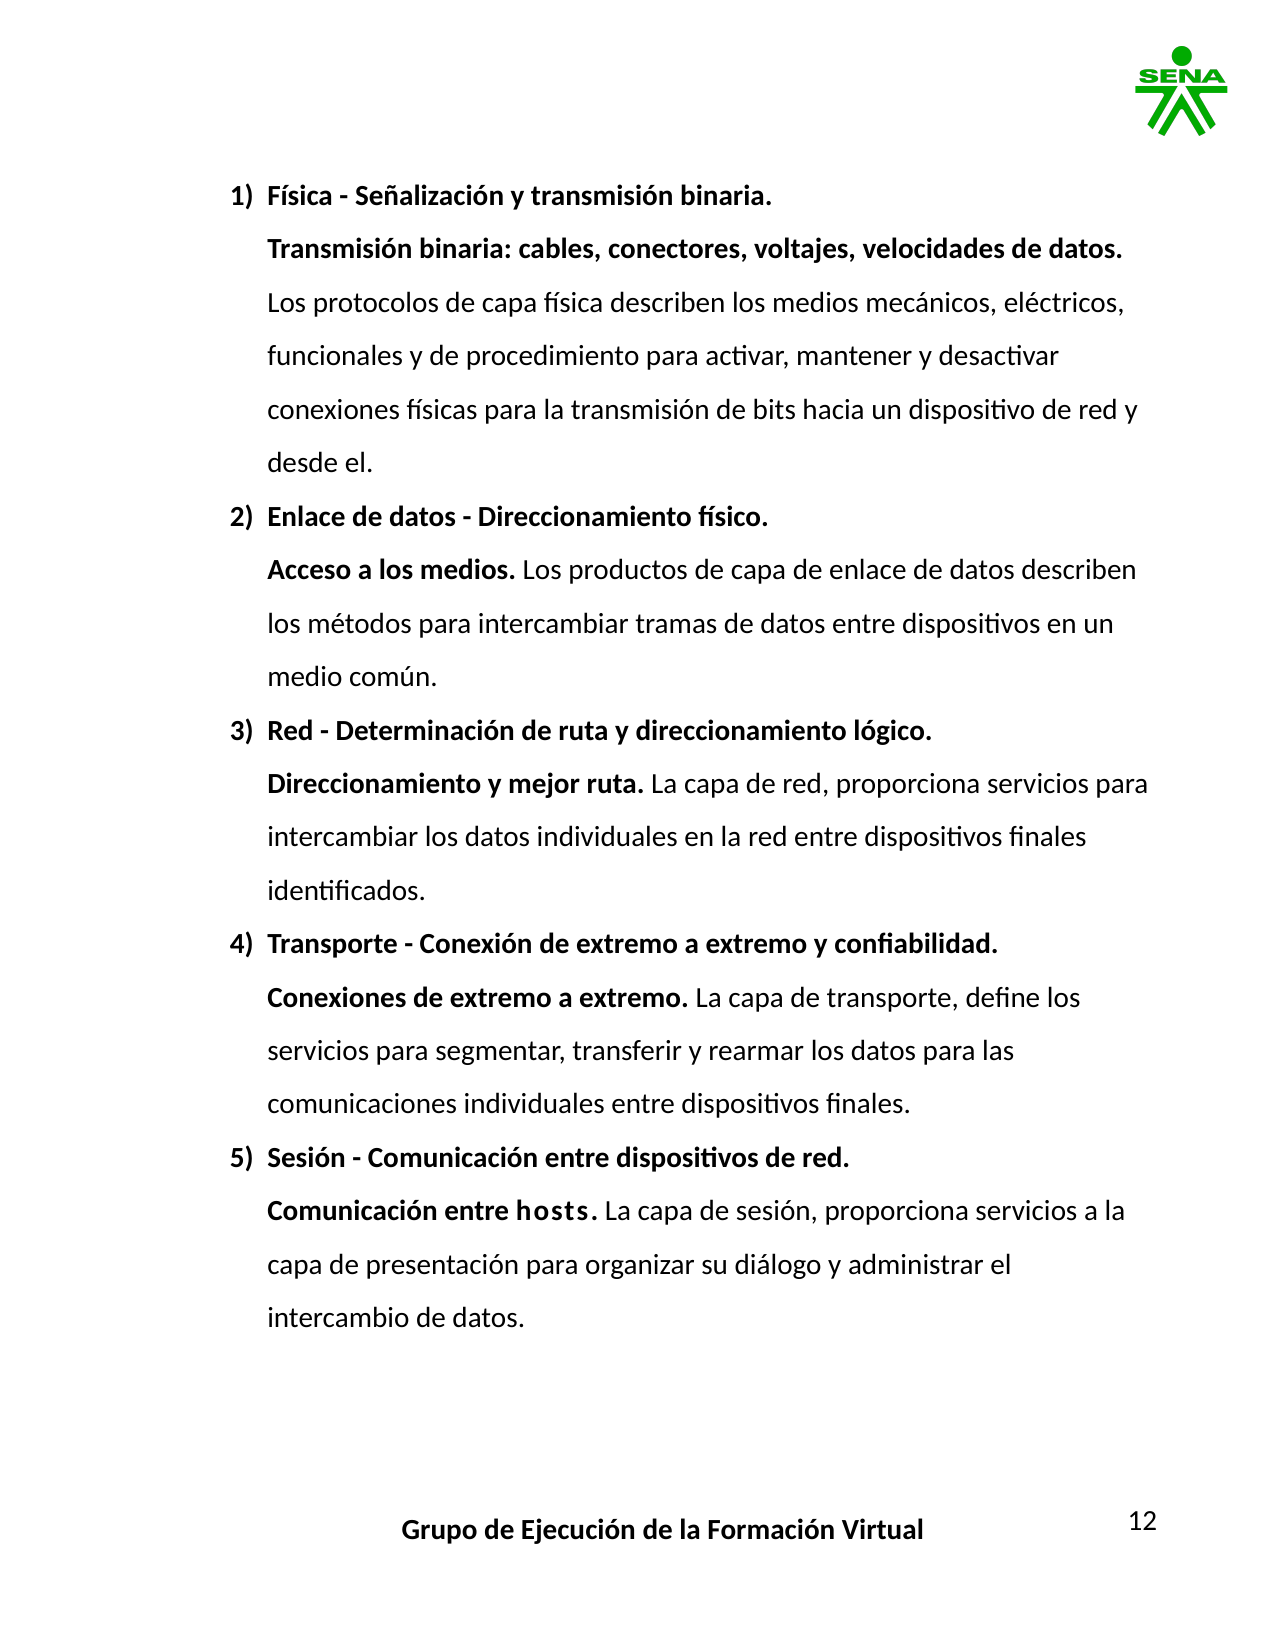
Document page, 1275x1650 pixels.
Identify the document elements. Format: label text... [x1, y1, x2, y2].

list Acceso a los medios. Los productos de capa de enlace de datos describen los métodos para intercambiar tramas de datos entre dispositivos en un medio común. [267, 551, 1157, 694]
list Direccionamiento y mejor ruta. La capa de red, proporciona servicios para intercambiar los datos individuales en la red entre dispositivos finales identificados. [267, 765, 1157, 907]
list Comunicación entre hosts. La capa de sesión, proporciona servicios a la capa de presentación para organizar su diálogo y administrar el intercambio de datos. [267, 1192, 1157, 1335]
list Transmisión binaria: cables, conectores, voltajes, velocidades de datos. Los protocolos de capa física describen los medios mecánicos, eléctricos, funcionales y de procedimiento para activar, mantener y desactivar conexiones físicas para la transmisión de bits hacia un dispositivo de red y desde el. [267, 231, 1157, 480]
list Enlace de datos - Direccionamiento físico. [229, 498, 1157, 533]
list Sesión - Comunicación entre dispositivos de red. [229, 1139, 1157, 1175]
list Física - Señalización y transmisión binaria. [229, 177, 1157, 213]
picture [1135, 46, 1228, 136]
list Conexiones de extremo a extremo. La capa de transporte, define los servicios para segmentar, transferir y rearmar los datos para las comunicaciones individuales entre dispositivos finales. [267, 979, 1157, 1121]
list Transporte - Conexión de extremo a extremo y confiabilidad. [229, 925, 1157, 961]
list Red - Determinación de ruta y direccionamiento lógico. [229, 712, 1157, 747]
